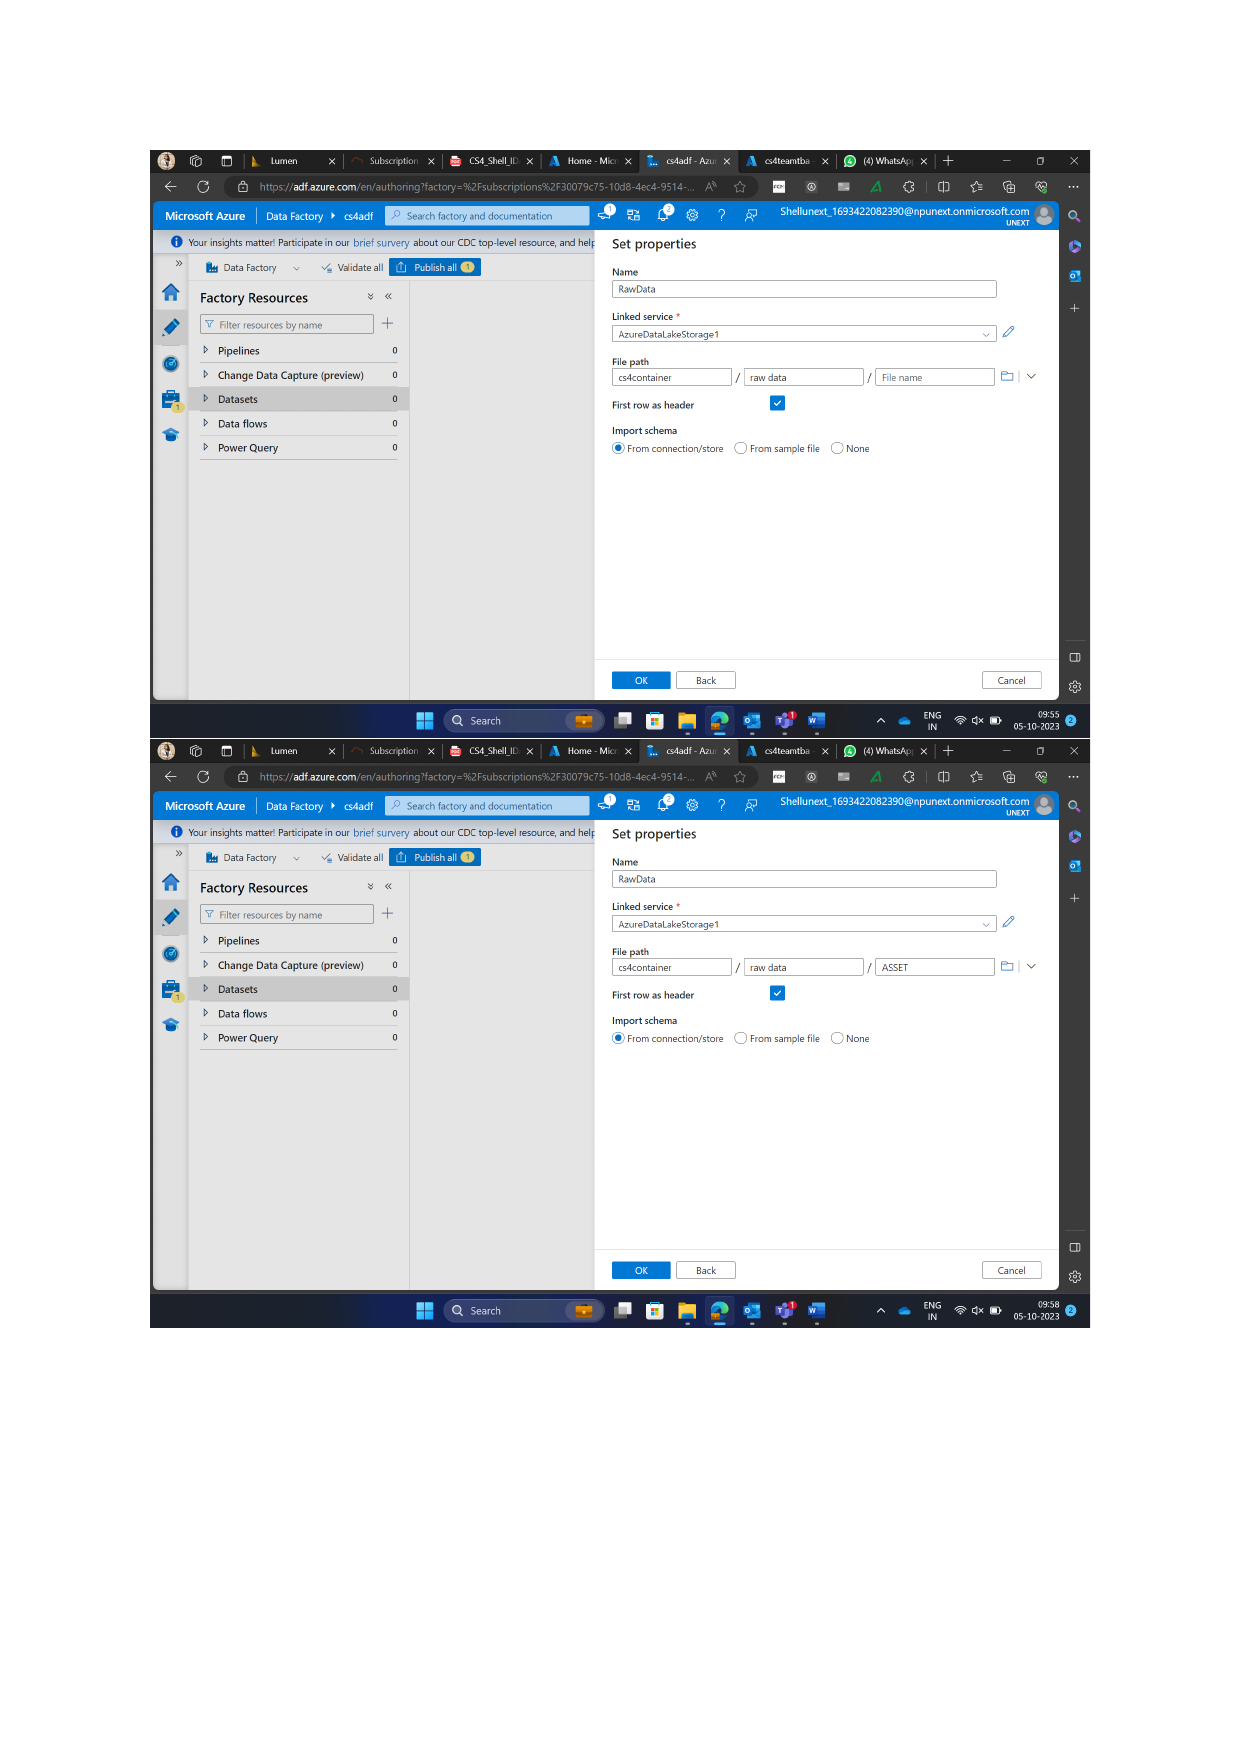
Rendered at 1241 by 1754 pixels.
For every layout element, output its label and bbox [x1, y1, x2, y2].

picture [150, 739, 1091, 1328]
picture [150, 150, 1091, 738]
